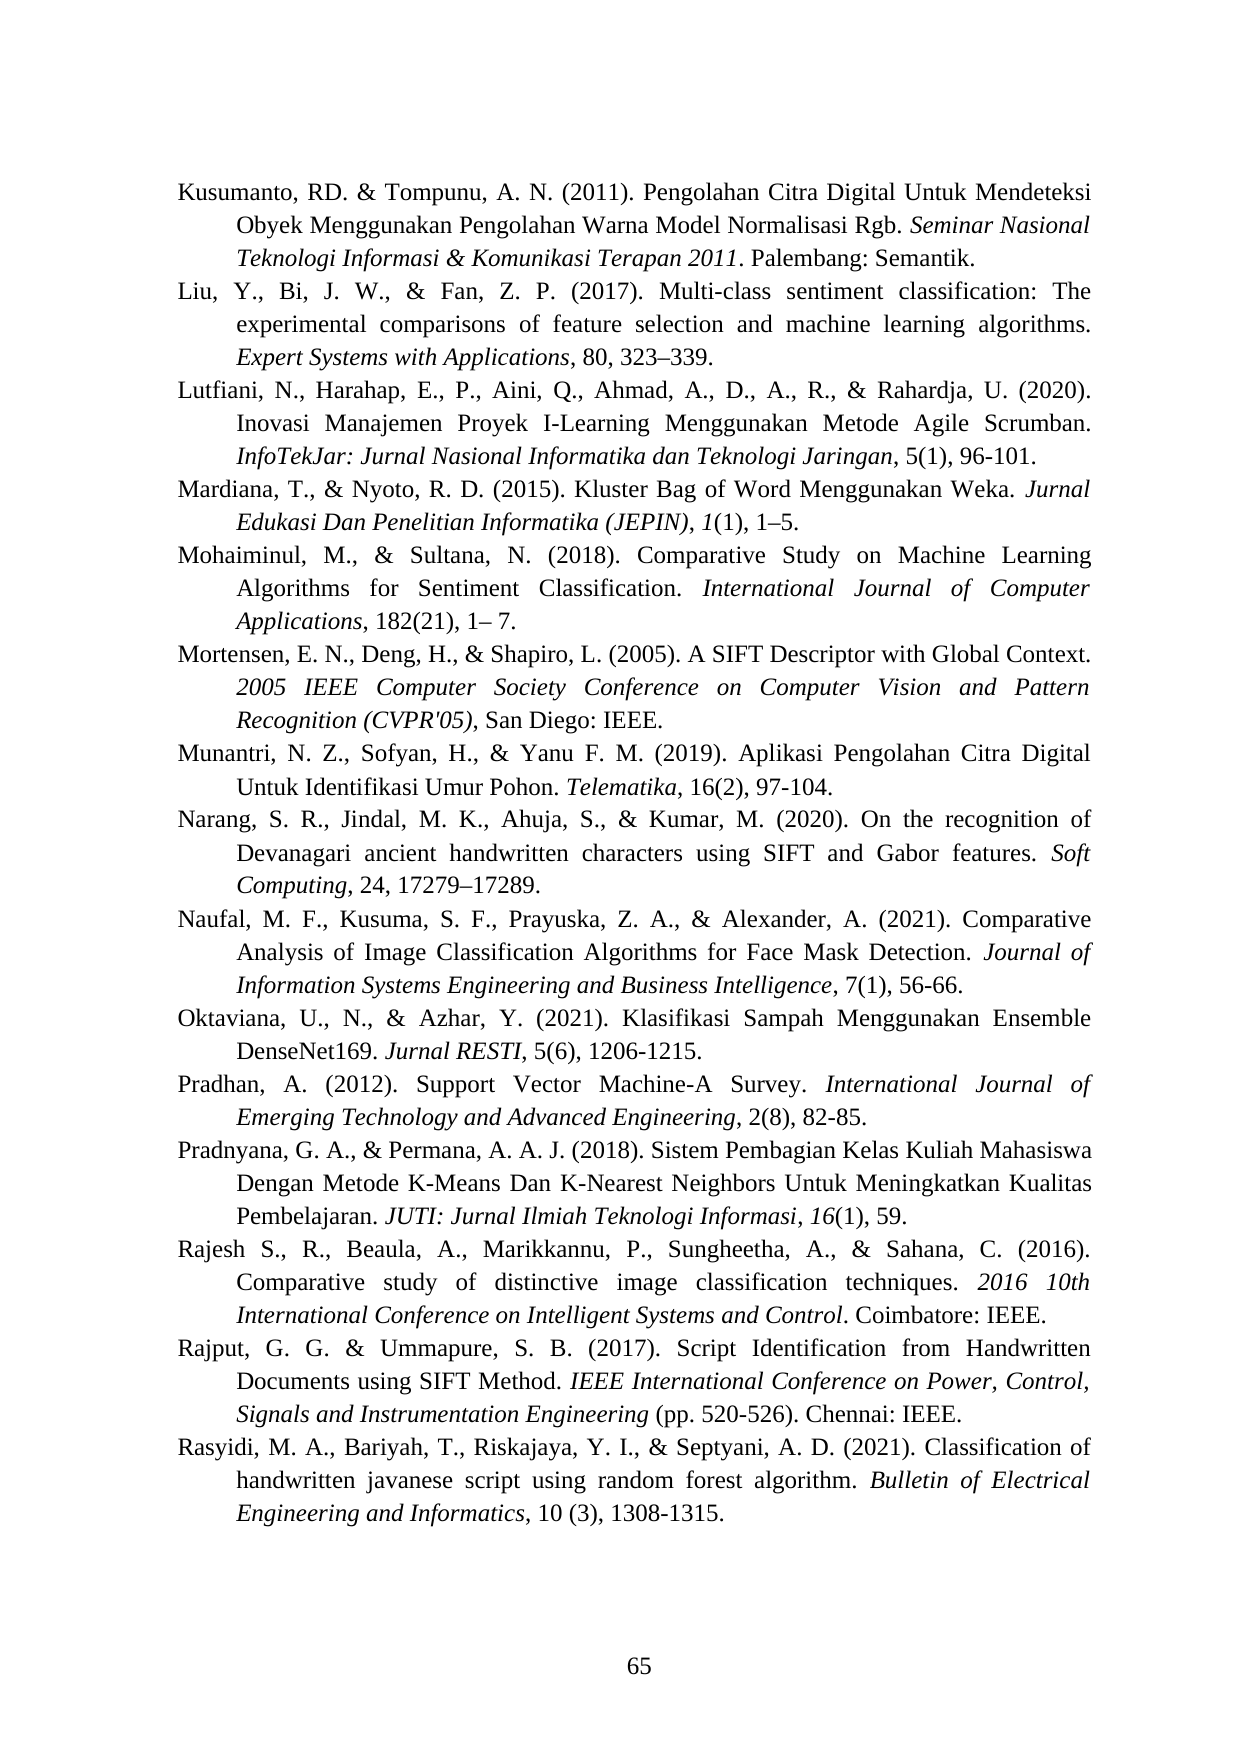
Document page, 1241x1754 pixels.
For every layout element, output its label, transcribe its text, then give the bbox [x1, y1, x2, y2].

text Liu, Y., Bi, J. W., & Fan, Z. P. (2017). Multi-class sentiment classification: The experimental comparisons of feature selection and machine learning algorithms. Expert Systems with Applications, 80, 323–339. [177, 276, 1092, 371]
text Pradhan, A. (2012). Support Vector Machine-A Survey. International Journal of Emerging Technology and Advanced Engineering, 2(8), 82-85. [177, 1069, 1092, 1131]
text Lutfiani, N., Harahap, E., P., Aini, Q., Ahmad, A., D., A., R., & Rahardja, U. (2020). Inovasi Manajemen Proyek I-Learning Menggunakan Metode Agile Scrumban. InfoTekJar: Jurnal Nasional Informatika dan Teknologi Jaringan, 5(1), 96-101. [177, 375, 1092, 470]
text Pradnyana, G. A., & Permana, A. A. J. (2018). Sistem Pembagian Kelas Kuliah Mahasiswa Dengan Metode K-Means Dan K-Nearest Neighbors Untuk Meningkatkan Kualitas Pembelajaran. JUTI: Jurnal Ilmiah Teknologi Informasi, 16(1), 59. [177, 1135, 1092, 1229]
text Narang, S. R., Jindal, M. K., Ahuja, S., & Kumar, M. (2020). On the recognition of Devanagari ancient handwritten characters using SIFT and Gabor features. Soft Computing, 24, 17279–17289. [177, 804, 1092, 899]
text Munantri, N. Z., Sofyan, H., & Yanu F. M. (2019). Aplikasi Pengolahan Citra Digital Untuk Identifikasi Umur Pohon. Telematika, 16(2), 97-104. [177, 738, 1092, 800]
text Rasyidi, M. A., Bariyah, T., Riskajaya, Y. I., & Septyani, A. D. (2021). Classification of handwritten javanese script using random forest algorithm. Bulletin of Electrical Engineering and Informatics, 10 (3), 1308-1315. [177, 1432, 1092, 1527]
text Kusumanto, RD. & Tompunu, A. N. (2011). Pengolahan Citra Digital Untuk Mendeteksi Obyek Menggunakan Pengolahan Warna Model Normalisasi Rgb. Seminar Nasional Teknologi Informasi & Komunikasi Terapan 2011. Palembang: Semantik. [177, 177, 1092, 272]
text Rajput, G. G. & Ummapure, S. B. (2017). Script Identification from Handwritten Documents using SIFT Method. IEEE International Conference on Power, Control, Signals and Instrumentation Engineering (pp. 520-526). Chennai: IEEE. [177, 1333, 1092, 1428]
text Mortensen, E. N., Deng, H., & Shapiro, L. (2005). A SIFT Descriptor with Global Context. 2005 IEEE Computer Society Conference on Computer Vision and Pattern Recognition (CVPR'05), San Diego: IEEE. [177, 639, 1092, 734]
text Mohaiminul, M., & Sultana, N. (2018). Comparative Study on Machine Learning Algorithms for Sentiment Classification. International Journal of Computer Applications, 182(21), 1– 7. [177, 540, 1092, 635]
text Oktaviana, U., N., & Azhar, Y. (2021). Klasifikasi Sampah Menggunakan Ensemble DenseNet169. Jurnal RESTI, 5(6), 1206-1215. [177, 1003, 1092, 1064]
text Naufal, M. F., Kusuma, S. F., Prayuska, Z. A., & Alexander, A. (2021). Comparative Analysis of Image Classification Algorithms for Face Mask Detection. Journal of Information Systems Engineering and Business Intelligence, 7(1), 56-66. [177, 904, 1092, 998]
text Rajesh S., R., Beaula, A., Marikkannu, P., Sungheetha, A., & Sahana, C. (2016). Comparative study of distinctive image classification techniques. 2016 10th International Conference on Intelligent Systems and Control. Coimbatore: IEEE. [177, 1234, 1092, 1329]
text Mardiana, T., & Nyoto, R. D. (2015). Kluster Bag of Word Menggunakan Weka. Jurnal Edukasi Dan Penelitian Informatika (JEPIN), 1(1), 1–5. [177, 474, 1092, 536]
